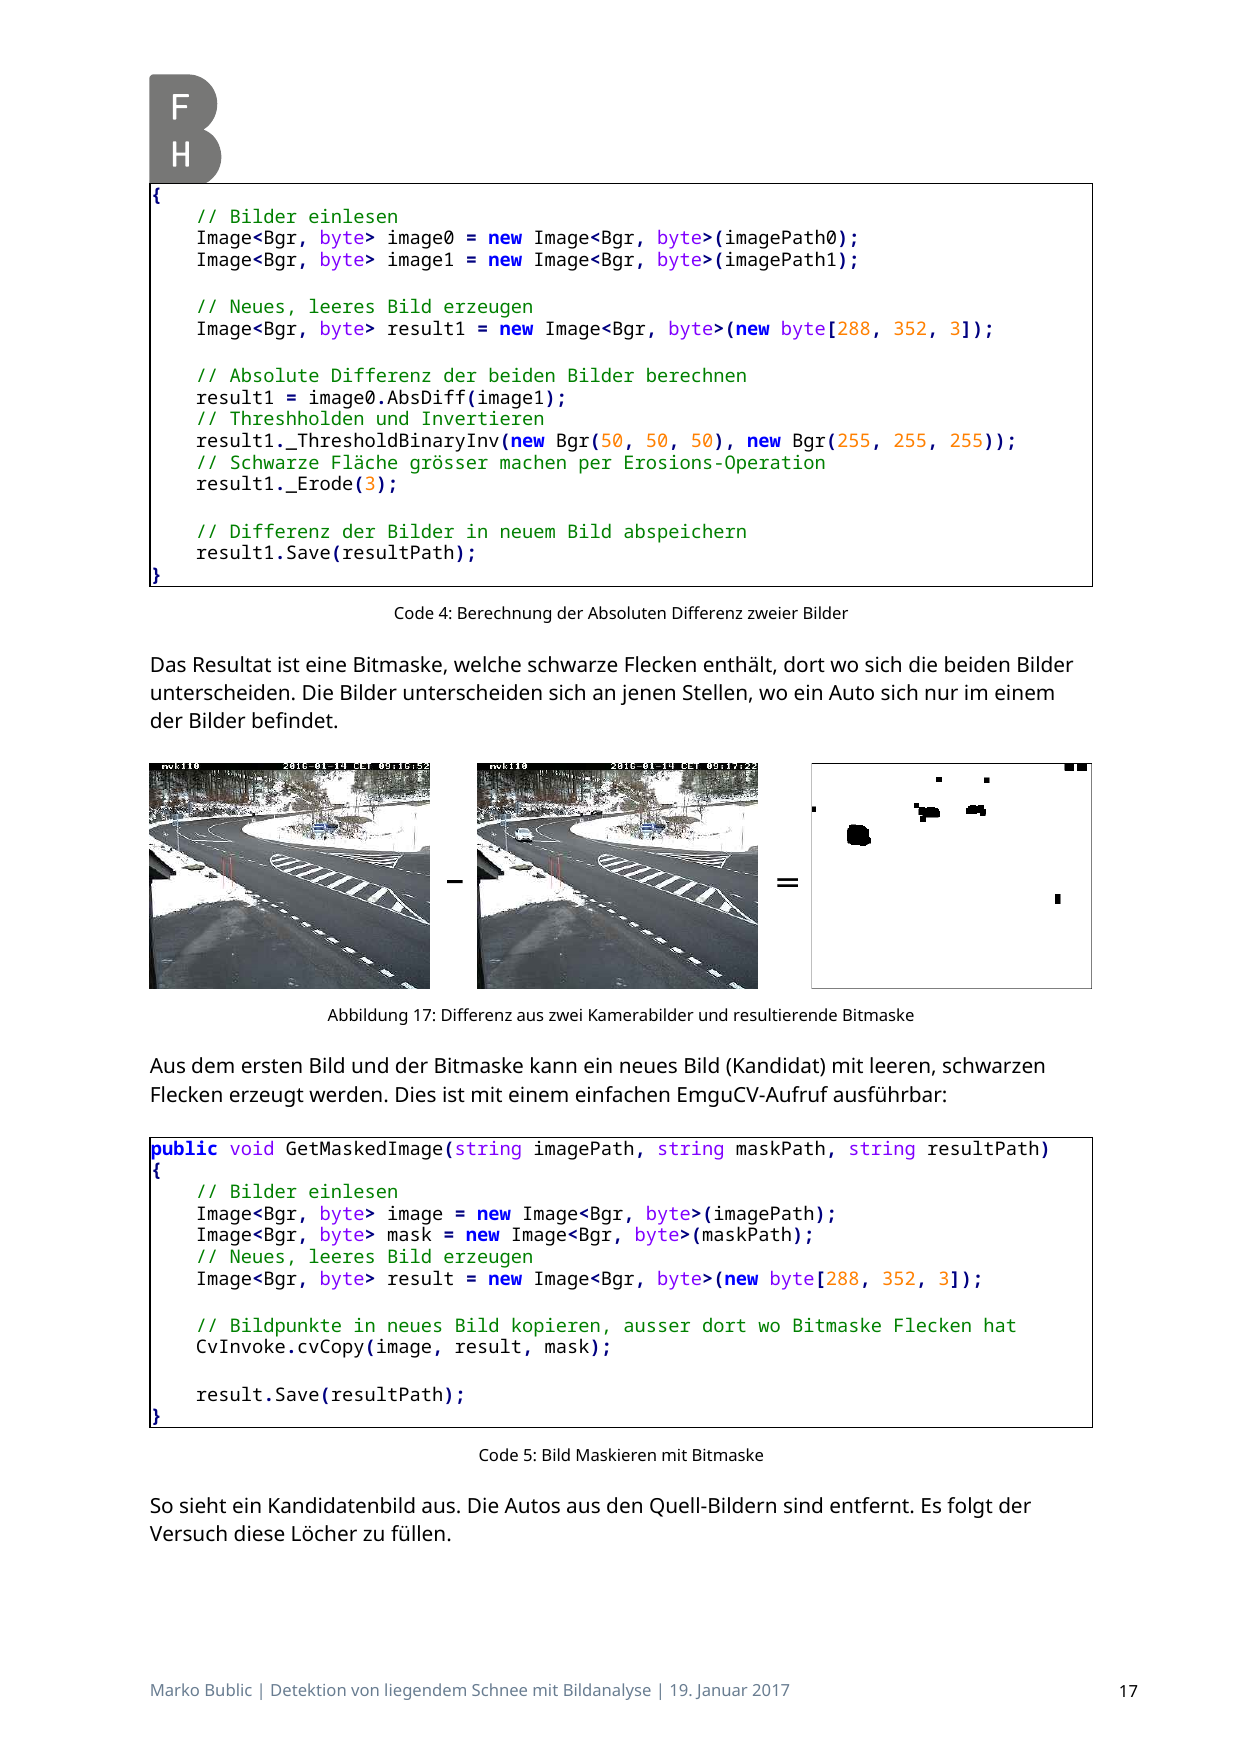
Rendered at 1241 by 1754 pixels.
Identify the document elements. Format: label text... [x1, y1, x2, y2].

text Code 5: Bild Maskieren mit Bitmaske [149, 1441, 1093, 1466]
picture [149, 763, 1092, 989]
text Abbildung 17: Differenz aus zwei Kamerabilder und resultierende Bitmaske [149, 1001, 1093, 1026]
text Aus dem ersten Bild und der Bitmaske kann ein neues Bild (Kandidat) mit leeren, schwarzen Flecken erzeugt werden. Dies ist mit einem einfachen EmguCV-Aufruf ausführbar: [149, 1051, 1093, 1108]
text Code 4: Berechnung der Absoluten Differenz zweier Bilder [149, 599, 1093, 625]
text Das Resultat ist eine Bitmaske, welche schwarze Flecken enthält, dort wo sich die beiden Bilder unterscheiden. Die Bilder unterscheiden sich an jenen Stellen, wo ein Auto sich nur im einem der Bilder befindet. [149, 650, 1093, 735]
text So sieht ein Kandidatenbild aus. Die Autos aus den Quell-Bildern sind entfernt. Es folgt der Versuch diese Löcher zu füllen. [149, 1491, 1093, 1548]
